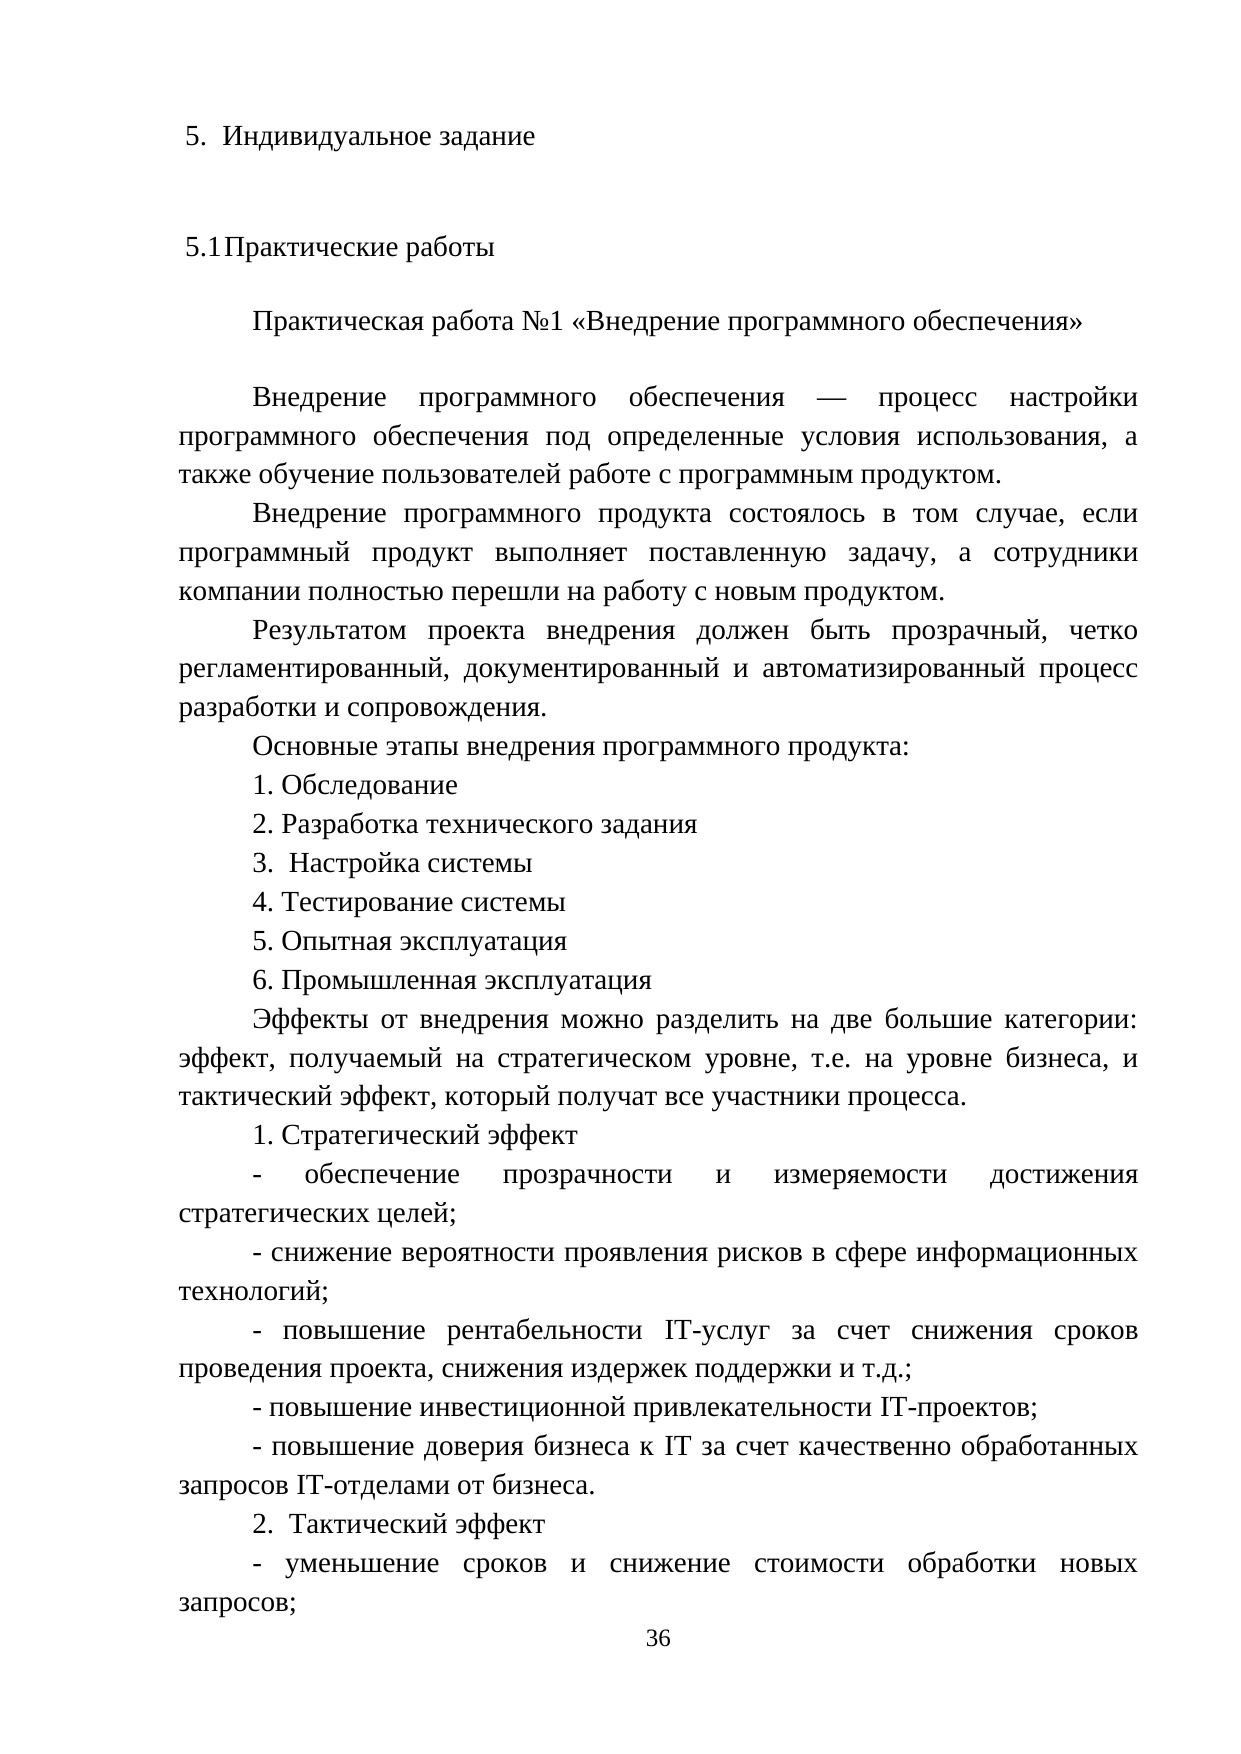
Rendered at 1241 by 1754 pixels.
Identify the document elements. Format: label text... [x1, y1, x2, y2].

text - уменьшение сроков и снижение стоимости обработки новых запросов; [178, 1545, 1139, 1617]
text Практическая работа №1 «Внедрение программного обеспечения» [178, 303, 1139, 337]
text - обеспечение прозрачности и измеряемости достижения стратегических целей; [178, 1157, 1139, 1229]
list Индивидуальное задание [185, 118, 1139, 152]
text 1. Стратегический эффект [178, 1117, 1139, 1151]
text 6. Промышленная эксплуатация [178, 962, 1139, 996]
text - повышение рентабельности IT-услуг за счет снижения сроков проведения проекта, снижения издержек поддержки и т.д.; [178, 1312, 1139, 1384]
text Внедрение программного обеспечения — процесс настройки программного обеспечения под определенные условия использования, а также обучение пользователей работе с программным продуктом. [178, 379, 1139, 490]
text 3. Настройка системы [178, 845, 1139, 879]
text - снижение вероятности проявления рисков в сфере информационных технологий; [178, 1234, 1139, 1306]
text Внедрение программного продукта состоялось в том случае, если программный продукт выполняет поставленную задачу, а сотрудники компании полностью перешли на работу с новым продуктом. [178, 496, 1139, 606]
text Эффекты от внедрения можно разделить на две большие категории: эффект, получаемый на стратегическом уровне, т.е. на уровне бизнеса, и тактический эффект, который получат все участники процесса. [178, 1001, 1139, 1112]
text 2. Тактический эффект [178, 1506, 1139, 1539]
text 2. Разработка технического задания [178, 806, 1139, 839]
text - повышение инвестиционной привлекательности IT-проектов; [178, 1389, 1139, 1423]
text - повышение доверия бизнеса к IT за счет качественно обработанных запросов IT-отделами от бизнеса. [178, 1428, 1139, 1501]
text Основные этапы внедрения программного продукта: [178, 728, 1139, 761]
text 1. Обследование [178, 767, 1139, 801]
text 4. Тестирование системы [178, 884, 1139, 918]
text Результатом проекта внедрения должен быть прозрачный, четко регламентированный, документированный и автоматизированный процесс разработки и сопровождения. [178, 612, 1139, 722]
text 5. Опытная эксплуатация [178, 923, 1139, 957]
list Практические работы [185, 229, 1139, 262]
